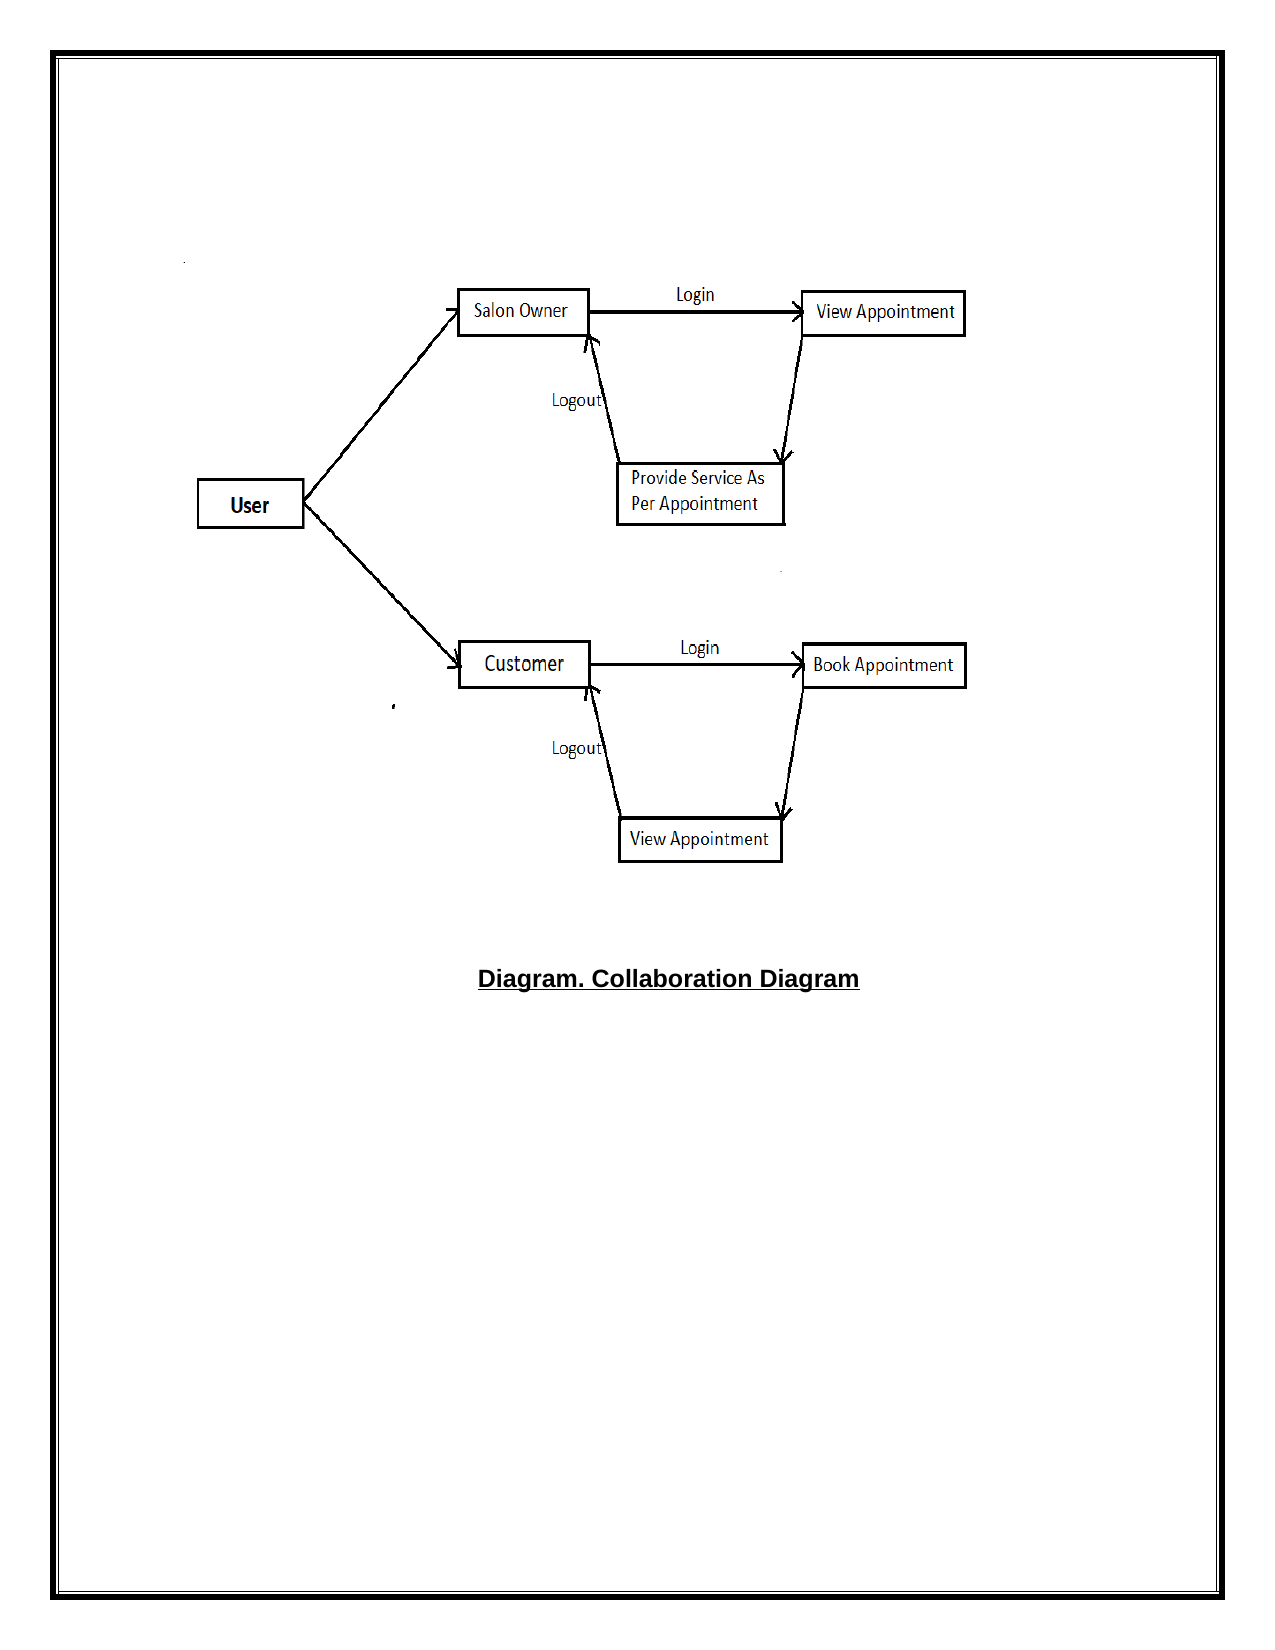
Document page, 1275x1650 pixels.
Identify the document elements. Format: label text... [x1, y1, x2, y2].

text Diagram. Collaboration Diagram [150, 964, 1125, 992]
picture [150, 203, 1114, 939]
